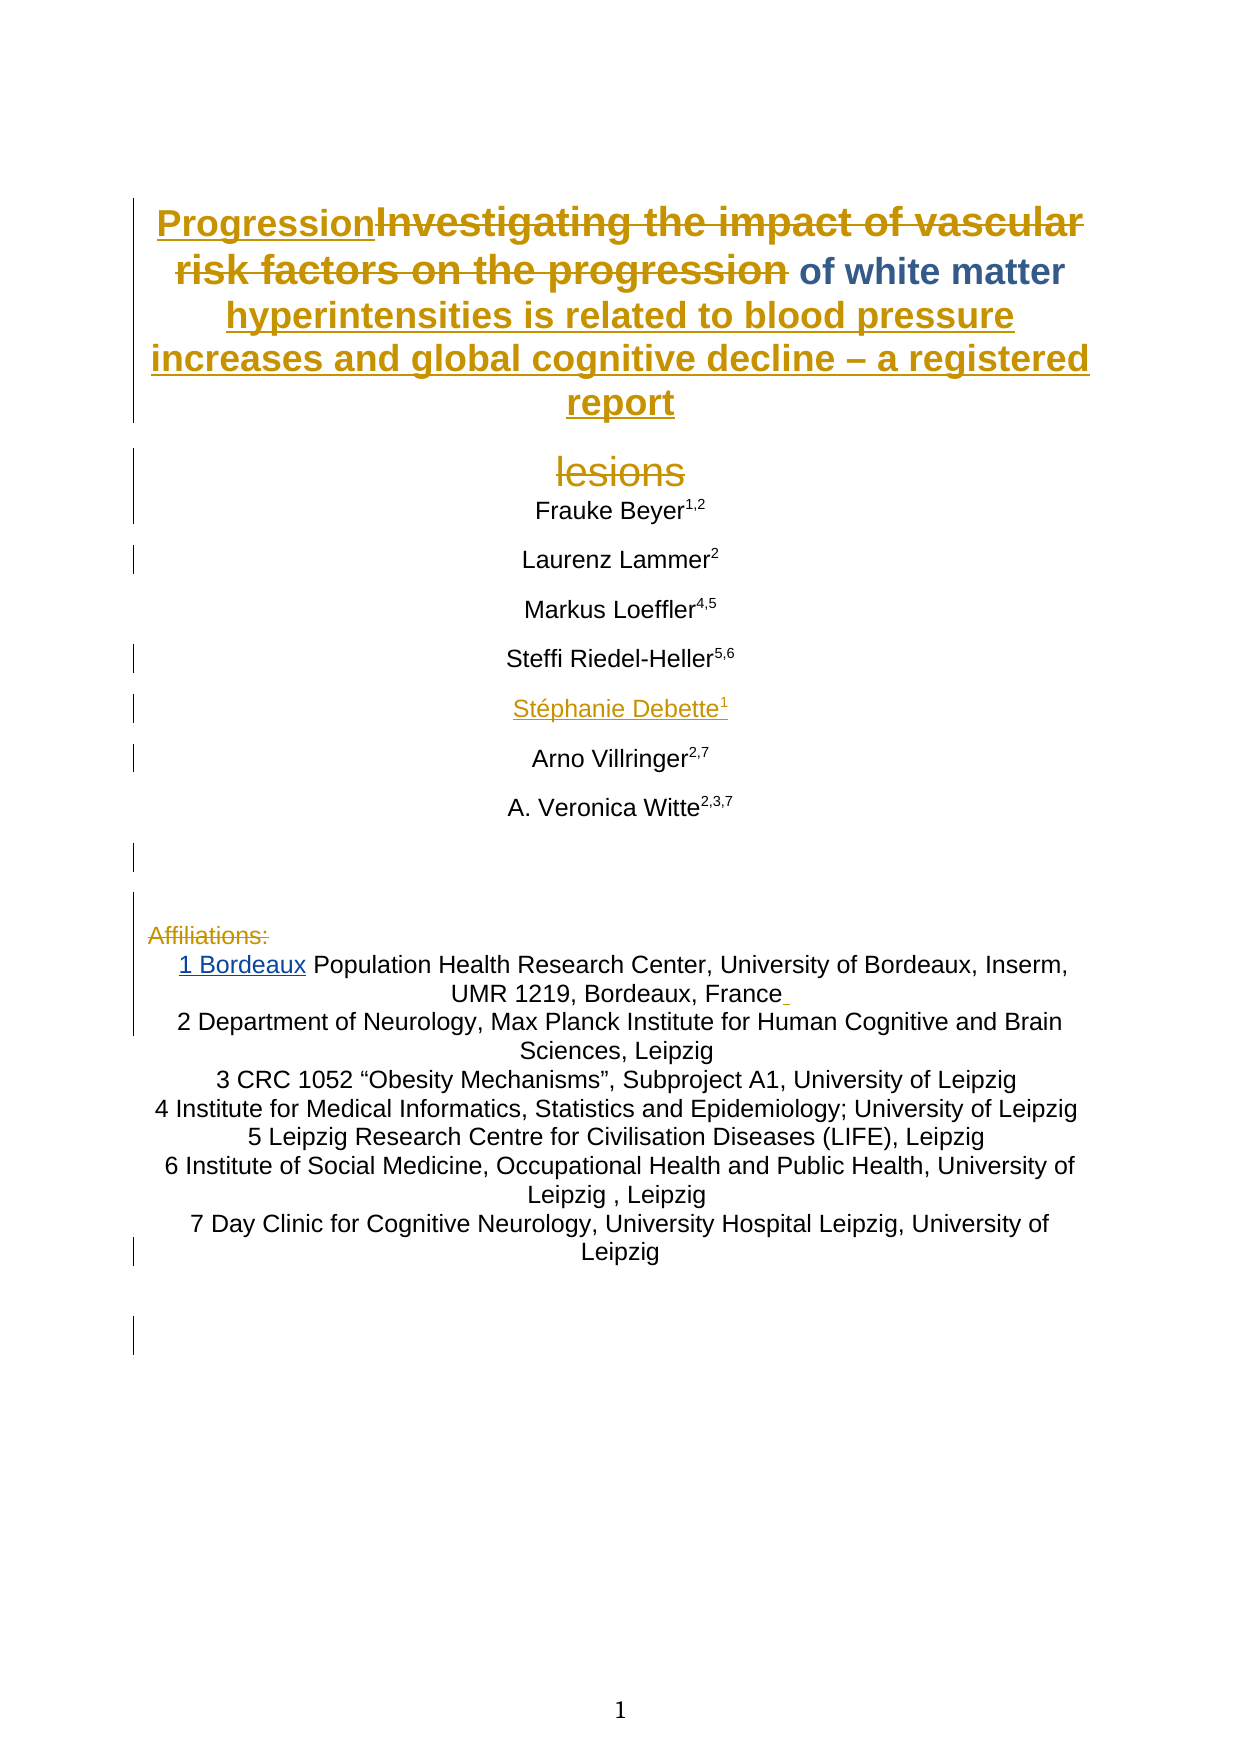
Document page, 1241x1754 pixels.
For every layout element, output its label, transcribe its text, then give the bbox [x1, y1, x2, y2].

title of white matter [148, 198, 1093, 423]
text Steffi Riedel-Heller5,6 [148, 644, 1093, 673]
text Arno Villringer2,7 [148, 744, 1093, 772]
text Population Health Research Center, University of Bordeaux, Inserm, UMR 1219, Bordeaux, France2 Department of Neurology, Max Planck Institute for Human Cognitive and Brain Sciences, Leipzig 3 CRC 1052 “Obesity Mechanisms”, Subproject A1, University of Leipzig 4 Institute for Medical Informatics, Statistics and Epidemiology; University of Leipzig 5 Leipzig Research Centre for Civilisation Diseases (LIFE), Leipzig 6 Institute of Social Medicine, Occupational Health and Public Health, University of Leipzig , Leipzig 7 Day Clinic for Cognitive Neurology, University Hospital Leipzig, University of Leipzig [148, 950, 1093, 1266]
text Frauke Beyer1,2 [148, 448, 1093, 524]
text Markus Loeffler4,5 [148, 595, 1093, 624]
text A. Veronica Witte2,3,7 [148, 793, 1093, 822]
text Laurenz Lammer2 [148, 545, 1093, 574]
